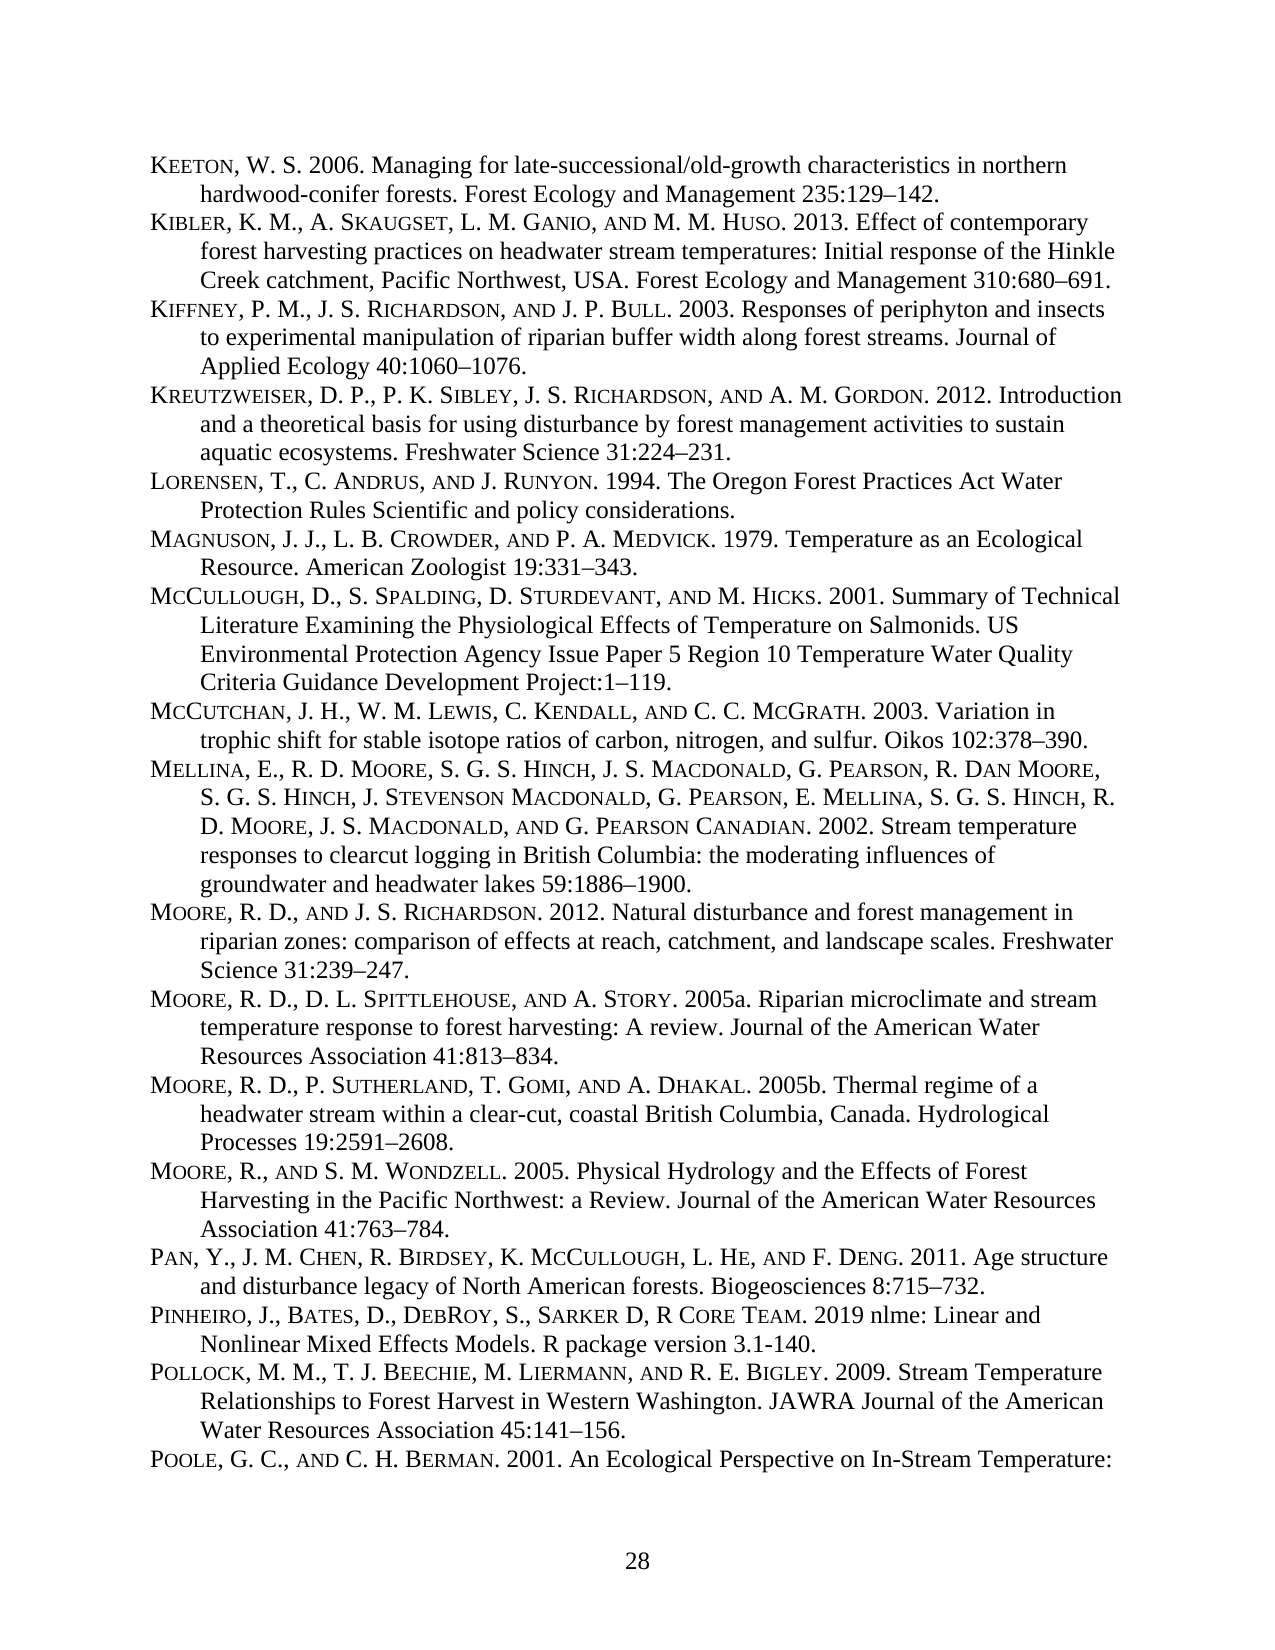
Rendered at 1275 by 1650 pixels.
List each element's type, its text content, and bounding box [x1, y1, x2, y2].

text Pan, Y., J. M. Chen, R. Birdsey, K. McCullough, L. He, and F. Deng. 2011. Age structure and disturbance legacy of North American forests. Biogeosciences 8:715–732. [150, 1242, 1125, 1300]
text Kreutzweiser, D. P., P. K. Sibley, J. S. Richardson, and A. M. Gordon. 2012. Introduction and a theoretical basis for using disturbance by forest management activities to sustain aquatic ecosystems. Freshwater Science 31:224–231. [150, 380, 1125, 466]
text Moore, R., and S. M. Wondzell. 2005. Physical Hydrology and the Effects of Forest Harvesting in the Pacific Northwest: a Review. Journal of the American Water Resources Association 41:763–784. [150, 1156, 1125, 1242]
text Kiffney, P. M., J. S. Richardson, and J. P. Bull. 2003. Responses of periphyton and insects to experimental manipulation of riparian buffer width along forest streams. Journal of Applied Ecology 40:1060–1076. [150, 294, 1125, 380]
text Kibler, K. M., A. Skaugset, L. M. Ganio, and M. M. Huso. 2013. Effect of contemporary forest harvesting practices on headwater stream temperatures: Initial response of the Hinkle Creek catchment, Pacific Northwest, USA. Forest Ecology and Management 310:680–691. [150, 207, 1125, 294]
text Magnuson, J. J., L. B. Crowder, and P. A. Medvick. 1979. Temperature as an Ecological Resource. American Zoologist 19:331–343. [150, 524, 1125, 581]
text Moore, R. D., and J. S. Richardson. 2012. Natural disturbance and forest management in riparian zones: comparison of effects at reach, catchment, and landscape scales. Freshwater Science 31:239–247. [150, 897, 1125, 984]
text Moore, R. D., D. L. Spittlehouse, and A. Story. 2005a. Riparian microclimate and stream temperature response to forest harvesting: A review. Journal of the American Water Resources Association 41:813–834. [150, 984, 1125, 1070]
text Mellina, E., R. D. Moore, S. G. S. Hinch, J. S. Macdonald, G. Pearson, R. Dan Moore, S. G. S. Hinch, J. Stevenson Macdonald, G. Pearson, E. Mellina, S. G. S. Hinch, R. D. Moore, J. S. Macdonald, and G. Pearson Canadian. 2002. Stream temperature responses to clearcut logging in British Columbia: the moderating influences of groundwater and headwater lakes 59:1886–1900. [150, 754, 1125, 897]
text Pollock, M. M., T. J. Beechie, M. Liermann, and R. E. Bigley. 2009. Stream Temperature Relationships to Forest Harvest in Western Washington. JAWRA Journal of the American Water Resources Association 45:141–156. [150, 1357, 1125, 1444]
text Lorensen, T., C. Andrus, and J. Runyon. 1994. The Oregon Forest Practices Act Water Protection Rules Scientific and policy considerations. [150, 466, 1125, 524]
text Keeton, W. S. 2006. Managing for late-successional/old-growth characteristics in northern hardwood-conifer forests. Forest Ecology and Management 235:129–142. [150, 150, 1125, 207]
text Pinheiro, J., Bates, D., DebRoy, S., Sarker D, R Core Team. 2019 nlme: Linear and Nonlinear Mixed Effects Models. R package version 3.1-140. [150, 1300, 1125, 1357]
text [150, 1444, 1125, 1472]
text McCullough, D., S. Spalding, D. Sturdevant, and M. Hicks. 2001. Summary of Technical Literature Examining the Physiological Effects of Temperature on Salmonids. US Environmental Protection Agency Issue Paper 5 Region 10 Temperature Water Quality Criteria Guidance Development Project:1–119. [150, 581, 1125, 696]
text Moore, R. D., P. Sutherland, T. Gomi, and A. Dhakal. 2005b. Thermal regime of a headwater stream within a clear-cut, coastal British Columbia, Canada. Hydrological Processes 19:2591–2608. [150, 1070, 1125, 1156]
text McCutchan, J. H., W. M. Lewis, C. Kendall, and C. C. McGrath. 2003. Variation in trophic shift for stable isotope ratios of carbon, nitrogen, and sulfur. Oikos 102:378–390. [150, 696, 1125, 754]
